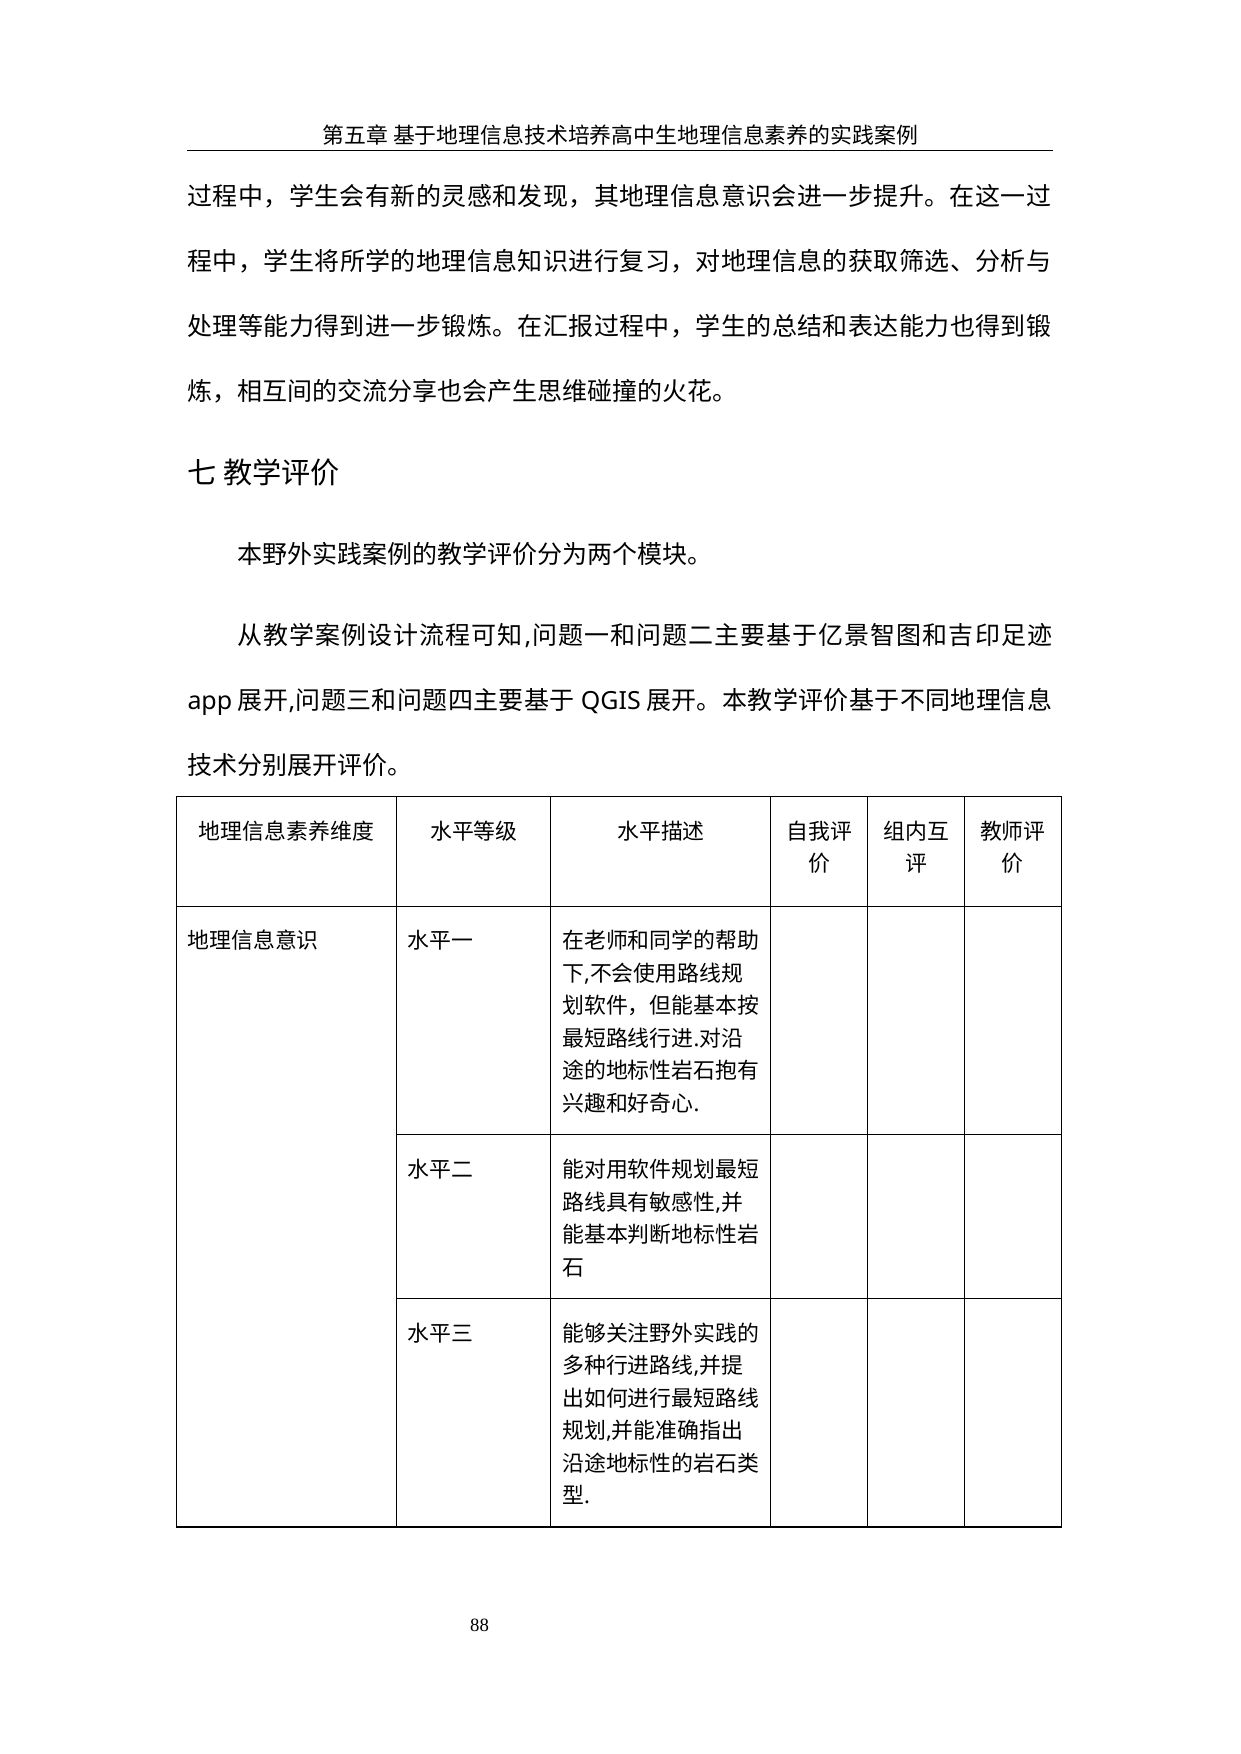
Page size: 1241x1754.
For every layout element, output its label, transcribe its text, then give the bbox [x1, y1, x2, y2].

table_cell 水平二 [397, 1135, 550, 1298]
table_cell [965, 1299, 1061, 1526]
table_cell 水平一 [397, 907, 550, 1134]
table_cell [868, 1135, 964, 1298]
table_header 自我评价 [771, 797, 867, 906]
table_cell [868, 907, 964, 1134]
table_cell [771, 907, 867, 1134]
table_cell 能够关注野外实践的多种行进路线,并提出如何进行最短路线规划,并能准确指出沿途地标性的岩石类型. [551, 1299, 770, 1526]
table_header 教师评价 [965, 797, 1061, 906]
table_cell 水平三 [397, 1299, 550, 1526]
table_header 组内互评 [868, 797, 964, 906]
table_cell [868, 1299, 964, 1526]
table_header 水平等级 [397, 797, 550, 906]
text 七 教学评价 [187, 439, 1053, 504]
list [187, 162, 1053, 422]
table_cell [771, 1299, 867, 1526]
table_cell [965, 1135, 1061, 1298]
table_cell [965, 907, 1061, 1134]
table_cell 在老师和同学的帮助下,不会使用路线规划软件，但能基本按最短路线行进.对沿途的地标性岩石抱有兴趣和好奇心. [551, 907, 770, 1134]
table_header 水平描述 [551, 797, 770, 906]
table_cell 地理信息意识 [177, 907, 396, 1526]
list 从教学案例设计流程可知,问题一和问题二主要基于亿景智图和吉印足迹app展开,问题三和问题四主要基于QGIS展开。本教学评价基于不同地理信息技术分别展开评价。 [187, 601, 1053, 796]
table_cell 能对用软件规划最短路线具有敏感性,并能基本判断地标性岩石 [551, 1135, 770, 1298]
table_header 地理信息素养维度 [177, 797, 396, 906]
list 本野外实践案例的教学评价分为两个模块。 [187, 520, 1053, 585]
table_cell [771, 1135, 867, 1298]
